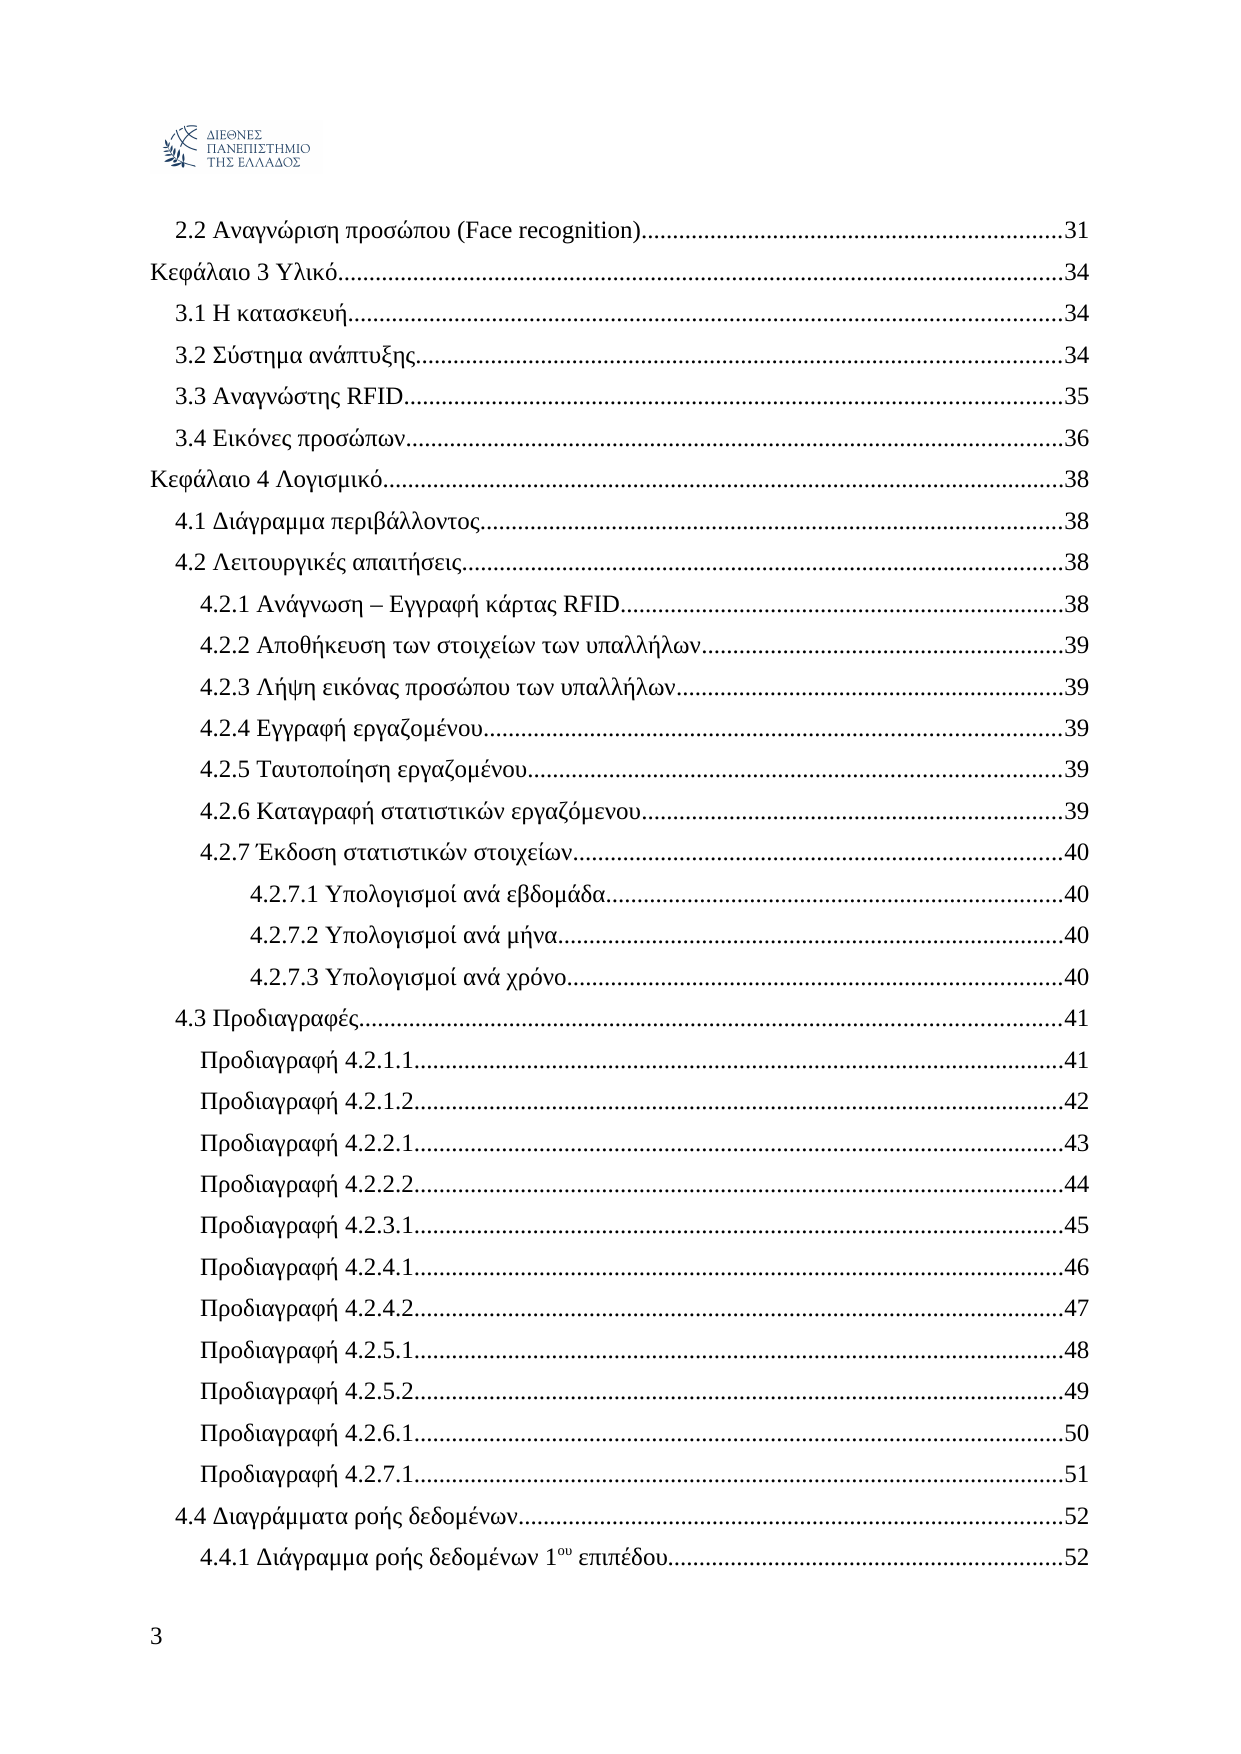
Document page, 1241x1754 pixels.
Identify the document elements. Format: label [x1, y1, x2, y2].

picture [150, 120, 323, 174]
